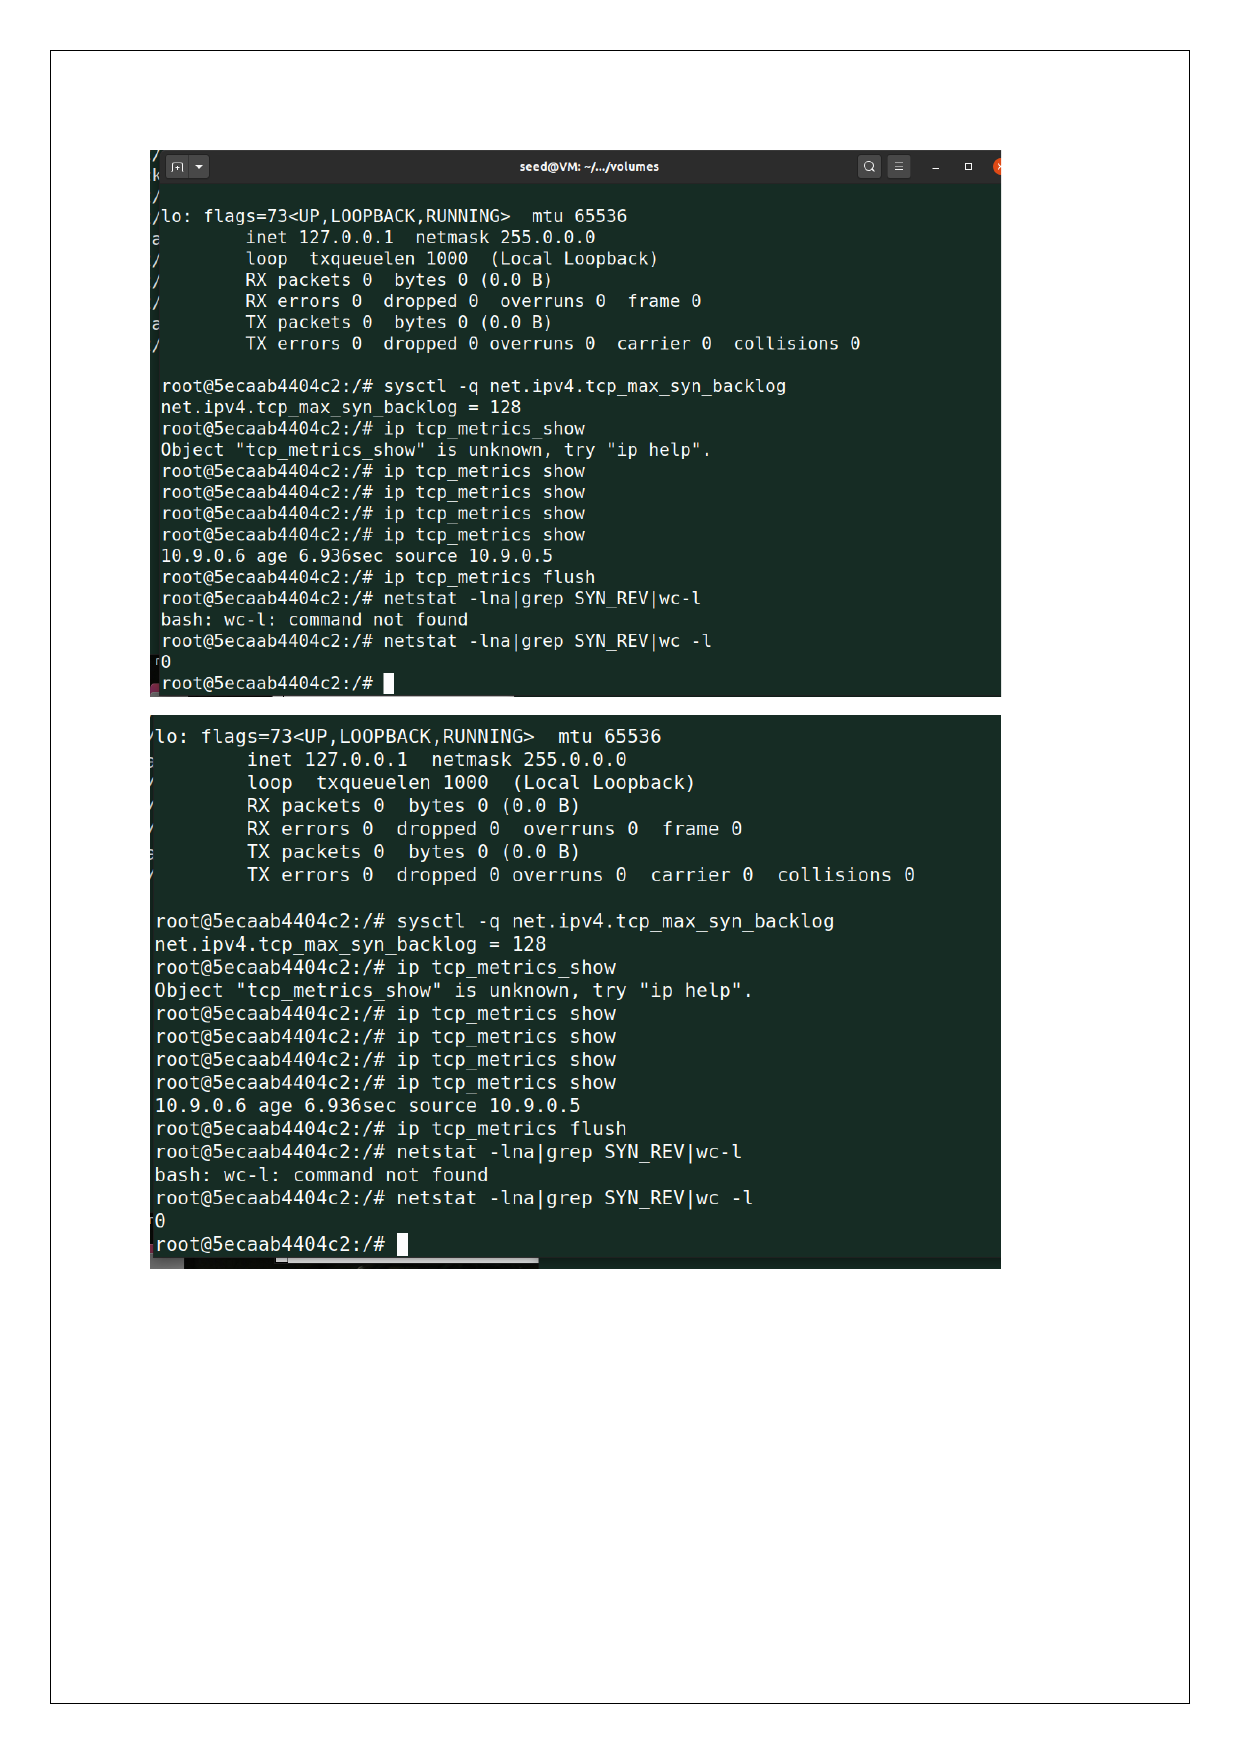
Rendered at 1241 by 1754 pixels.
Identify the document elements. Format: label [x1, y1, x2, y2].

picture [150, 715, 1001, 1269]
picture [150, 150, 1002, 697]
